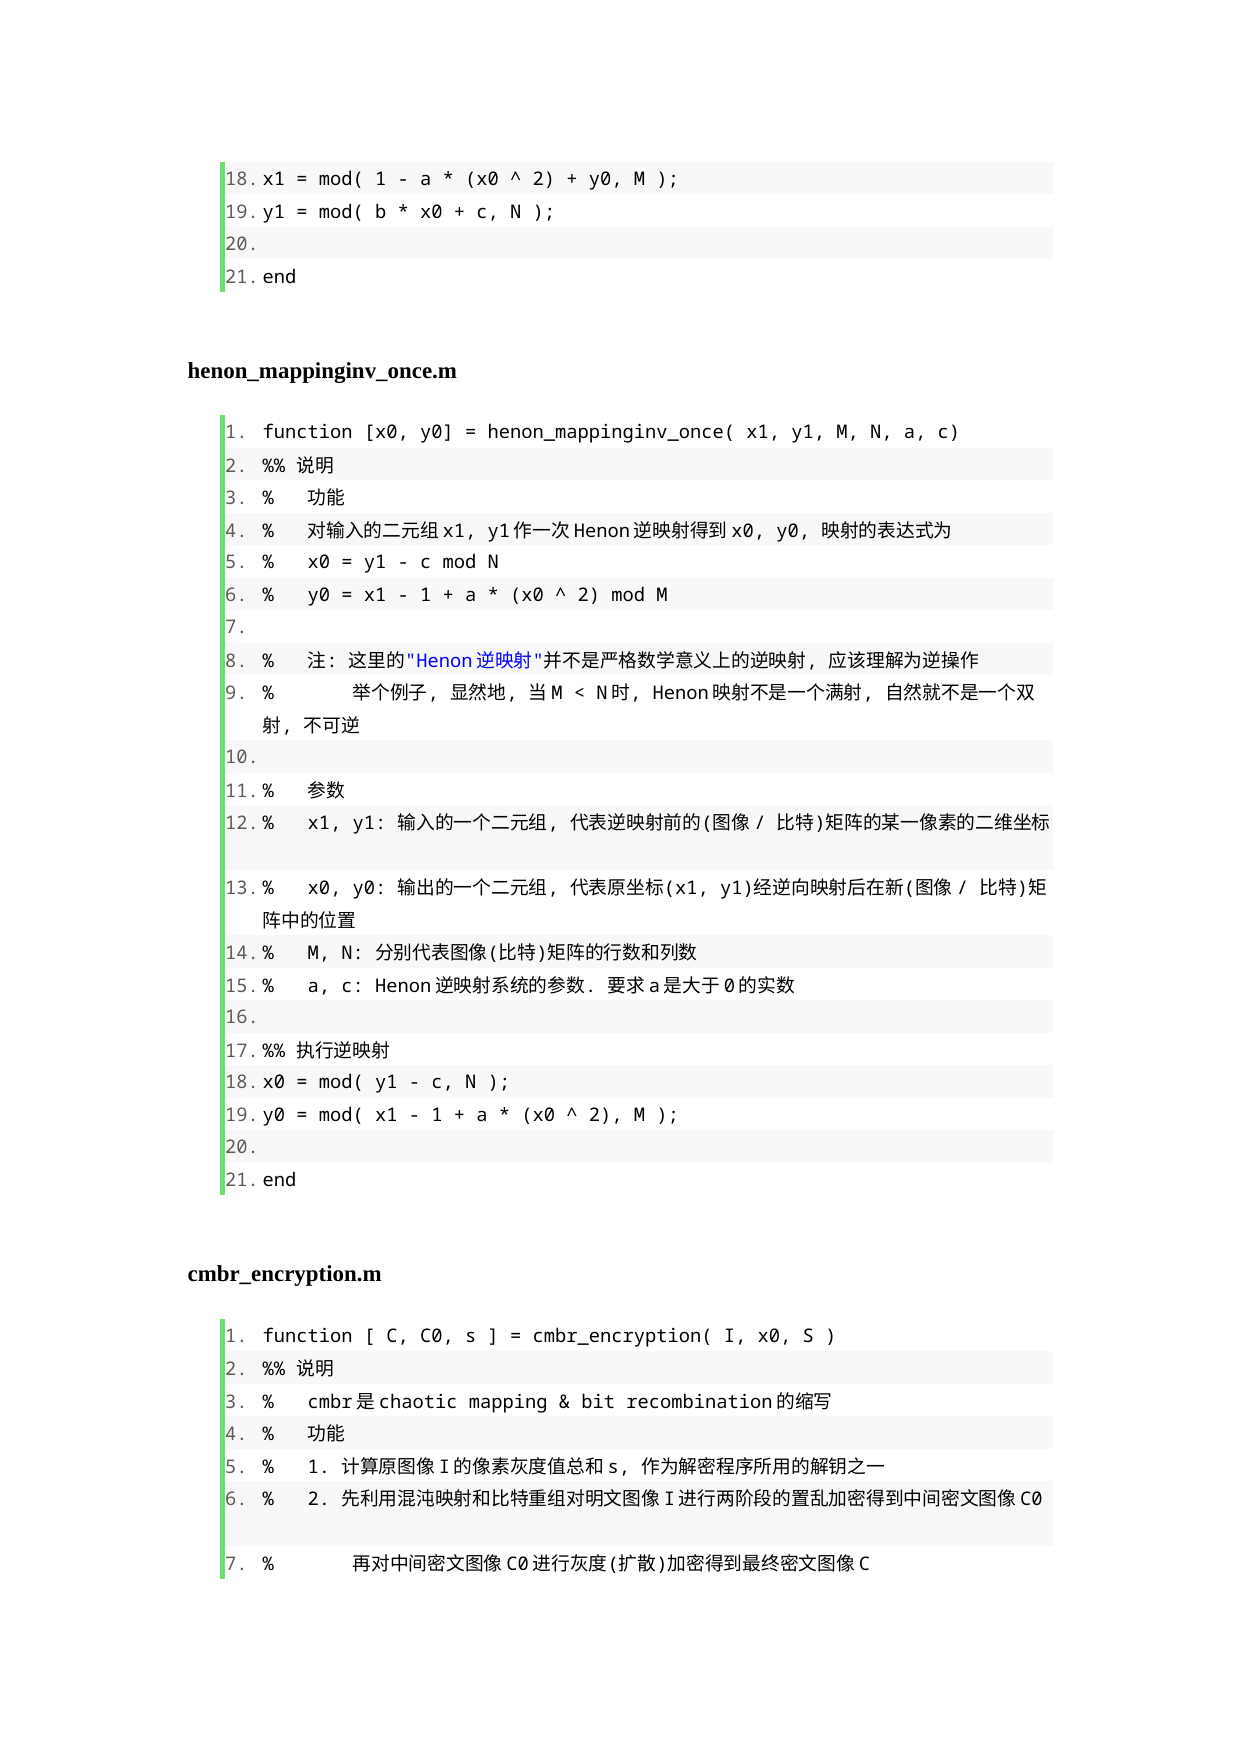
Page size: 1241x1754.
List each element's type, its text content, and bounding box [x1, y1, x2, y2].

list y0 = mod( x1 - 1 + a * (x0 ^ 2), M ); [225, 1098, 1053, 1130]
list % x1, y1: 输入的一个二元组, 代表逆映射前的(图像 / 比特)矩阵的某一像素的二维坐标 [225, 805, 1053, 870]
text cmbr_encryption.m [187, 1257, 1053, 1289]
list y1 = mod( b * x0 + c, N ); [225, 194, 1053, 227]
list %% 说明 [225, 448, 1053, 480]
list x0 = mod( y1 - c, N ); [225, 1065, 1053, 1098]
list % 1. 计算原图像I的像素灰度值总和s, 作为解密程序所用的解钥之一 [225, 1449, 1053, 1481]
list %% 说明 [225, 1351, 1053, 1384]
list function [x0, y0] = henon_mappinginv_once( x1, y1, M, N, a, c) [225, 415, 1053, 448]
text henon_mappinginv_once.m [187, 354, 1053, 386]
list % cmbr是chaotic mapping & bit recombination的缩写 [225, 1384, 1053, 1416]
list % M, N: 分别代表图像(比特)矩阵的行数和列数 [225, 935, 1053, 968]
list end [225, 1163, 1053, 1195]
list % 参数 [225, 773, 1053, 805]
list end [225, 259, 1053, 292]
list % x0, y0: 输出的一个二元组, 代表原坐标(x1, y1)经逆向映射后在新(图像 / 比特)矩阵中的位置 [225, 870, 1053, 935]
list % y0 = x1 - 1 + a * (x0 ^ 2) mod M [225, 578, 1053, 610]
list % 2. 先利用混沌映射和比特重组对明文图像I进行两阶段的置乱加密得到中间密文图像C0 [225, 1481, 1053, 1546]
list % x0 = y1 - c mod N [225, 545, 1053, 578]
list x1 = mod( 1 - a * (x0 ^ 2) + y0, M ); [225, 162, 1053, 194]
list % a, c: Henon逆映射系统的参数. 要求a是大于0的实数 [225, 968, 1053, 1000]
list %% 执行逆映射 [225, 1033, 1053, 1065]
list % 功能 [225, 1416, 1053, 1449]
list % 再对中间密文图像C0进行灰度(扩散)加密得到最终密文图像C [225, 1546, 1053, 1579]
list % 举个例子, 显然地, 当M < N时, Henon映射不是一个满射, 自然就不是一个双射, 不可逆 [225, 675, 1053, 740]
list function [ C, C0, s ] = cmbr_encryption( I, x0, S ) [225, 1319, 1053, 1351]
list % 功能 [225, 480, 1053, 513]
list % 对输入的二元组x1, y1作一次Henon逆映射得到x0, y0, 映射的表达式为 [225, 513, 1053, 545]
list % 注: 这里的"Henon逆映射"并不是严格数学意义上的逆映射, 应该理解为逆操作 [225, 643, 1053, 675]
